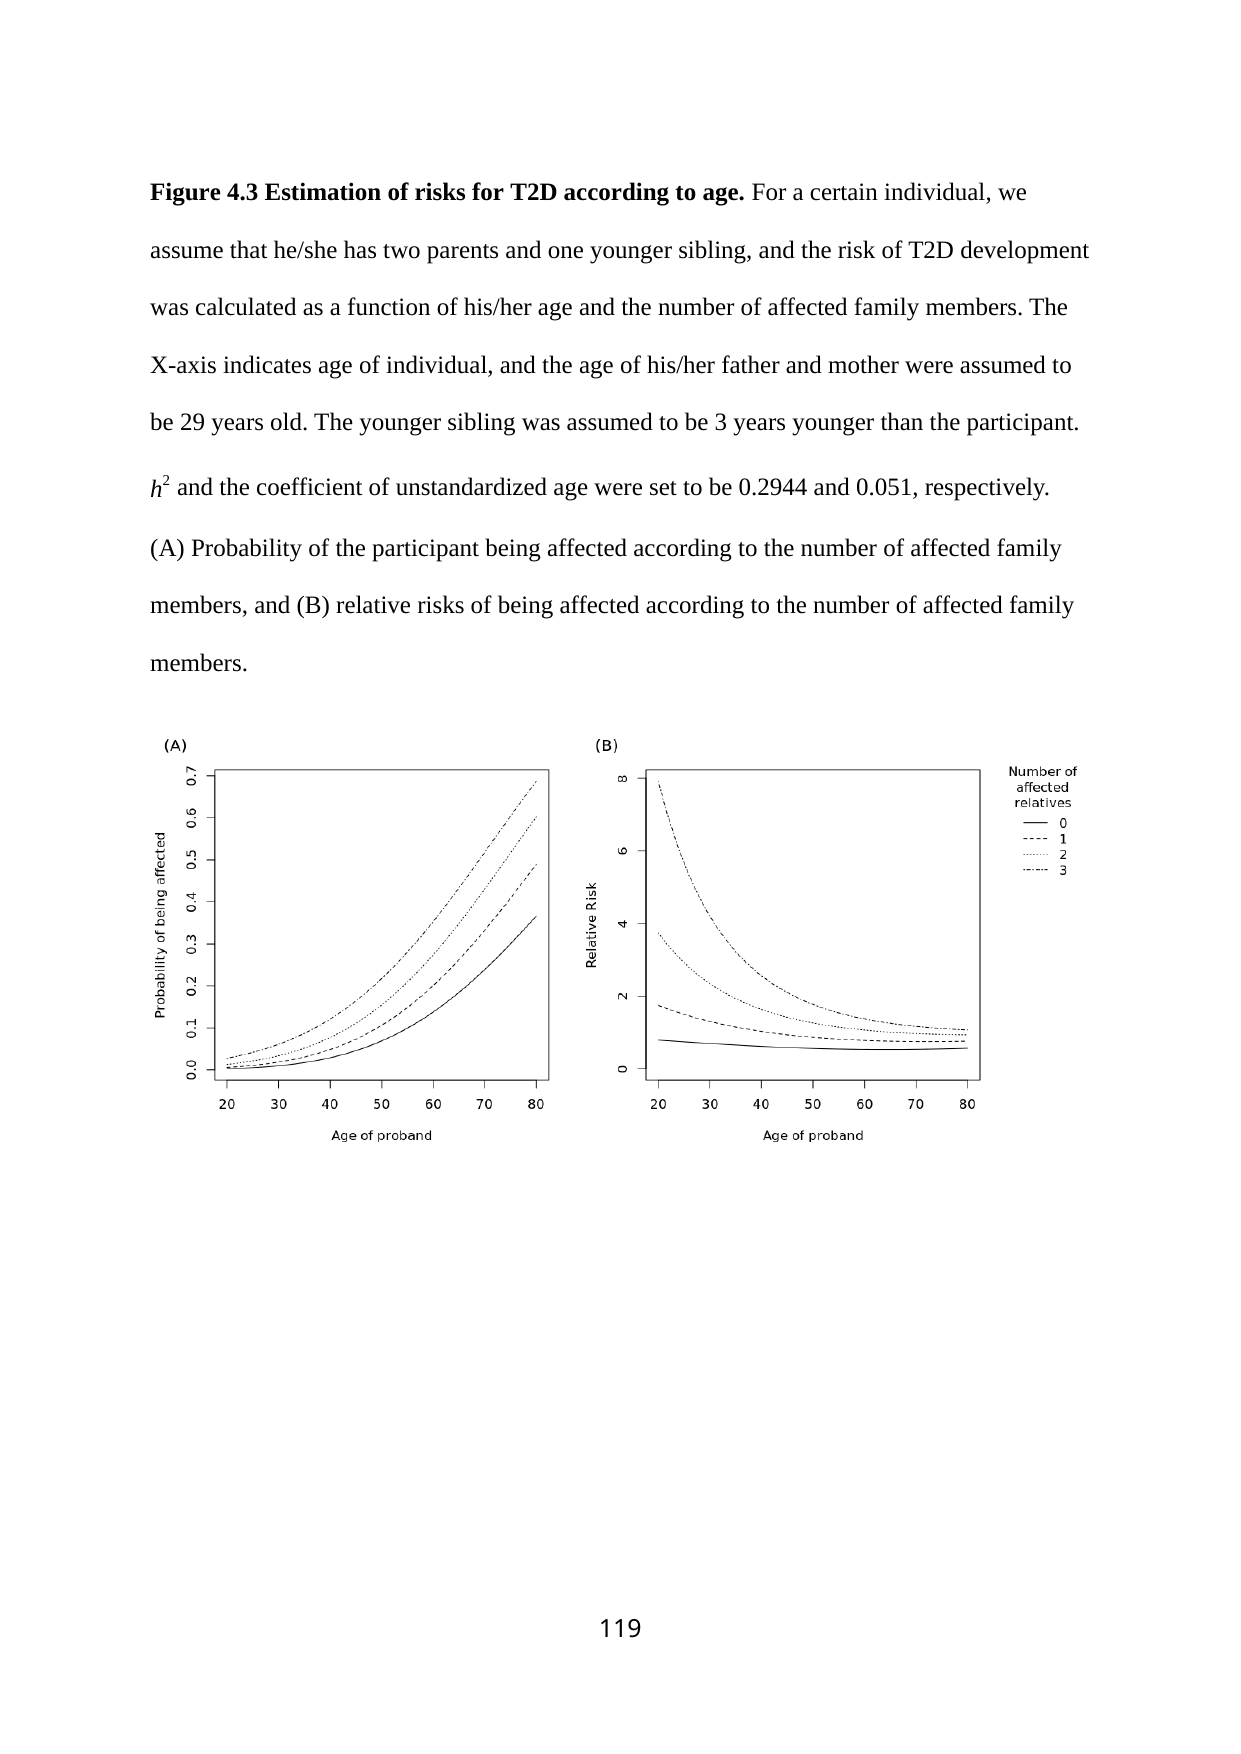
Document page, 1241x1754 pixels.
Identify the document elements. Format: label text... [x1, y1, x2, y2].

text Figure 4.3 Estimation of risks for T2D according to age. For a certain individual, we assume that he/she has two parents and one younger sibling, and the risk of T2D development was calculated as a function of his/her age and the number of affected family members. The X-axis indicates age of individual, and the age of his/her father and mother were assumed to be 29 years old. The younger sibling was assumed to be 3 years younger than the participant. and the coefficient of unstandardized age were set to be 0.2944 and 0.051, respectively. (A) Probability of the participant being affected according to the number of affected family members, and (B) relative risks of being affected according to the number of affected family members. [150, 177, 1090, 677]
picture [150, 705, 1091, 1160]
